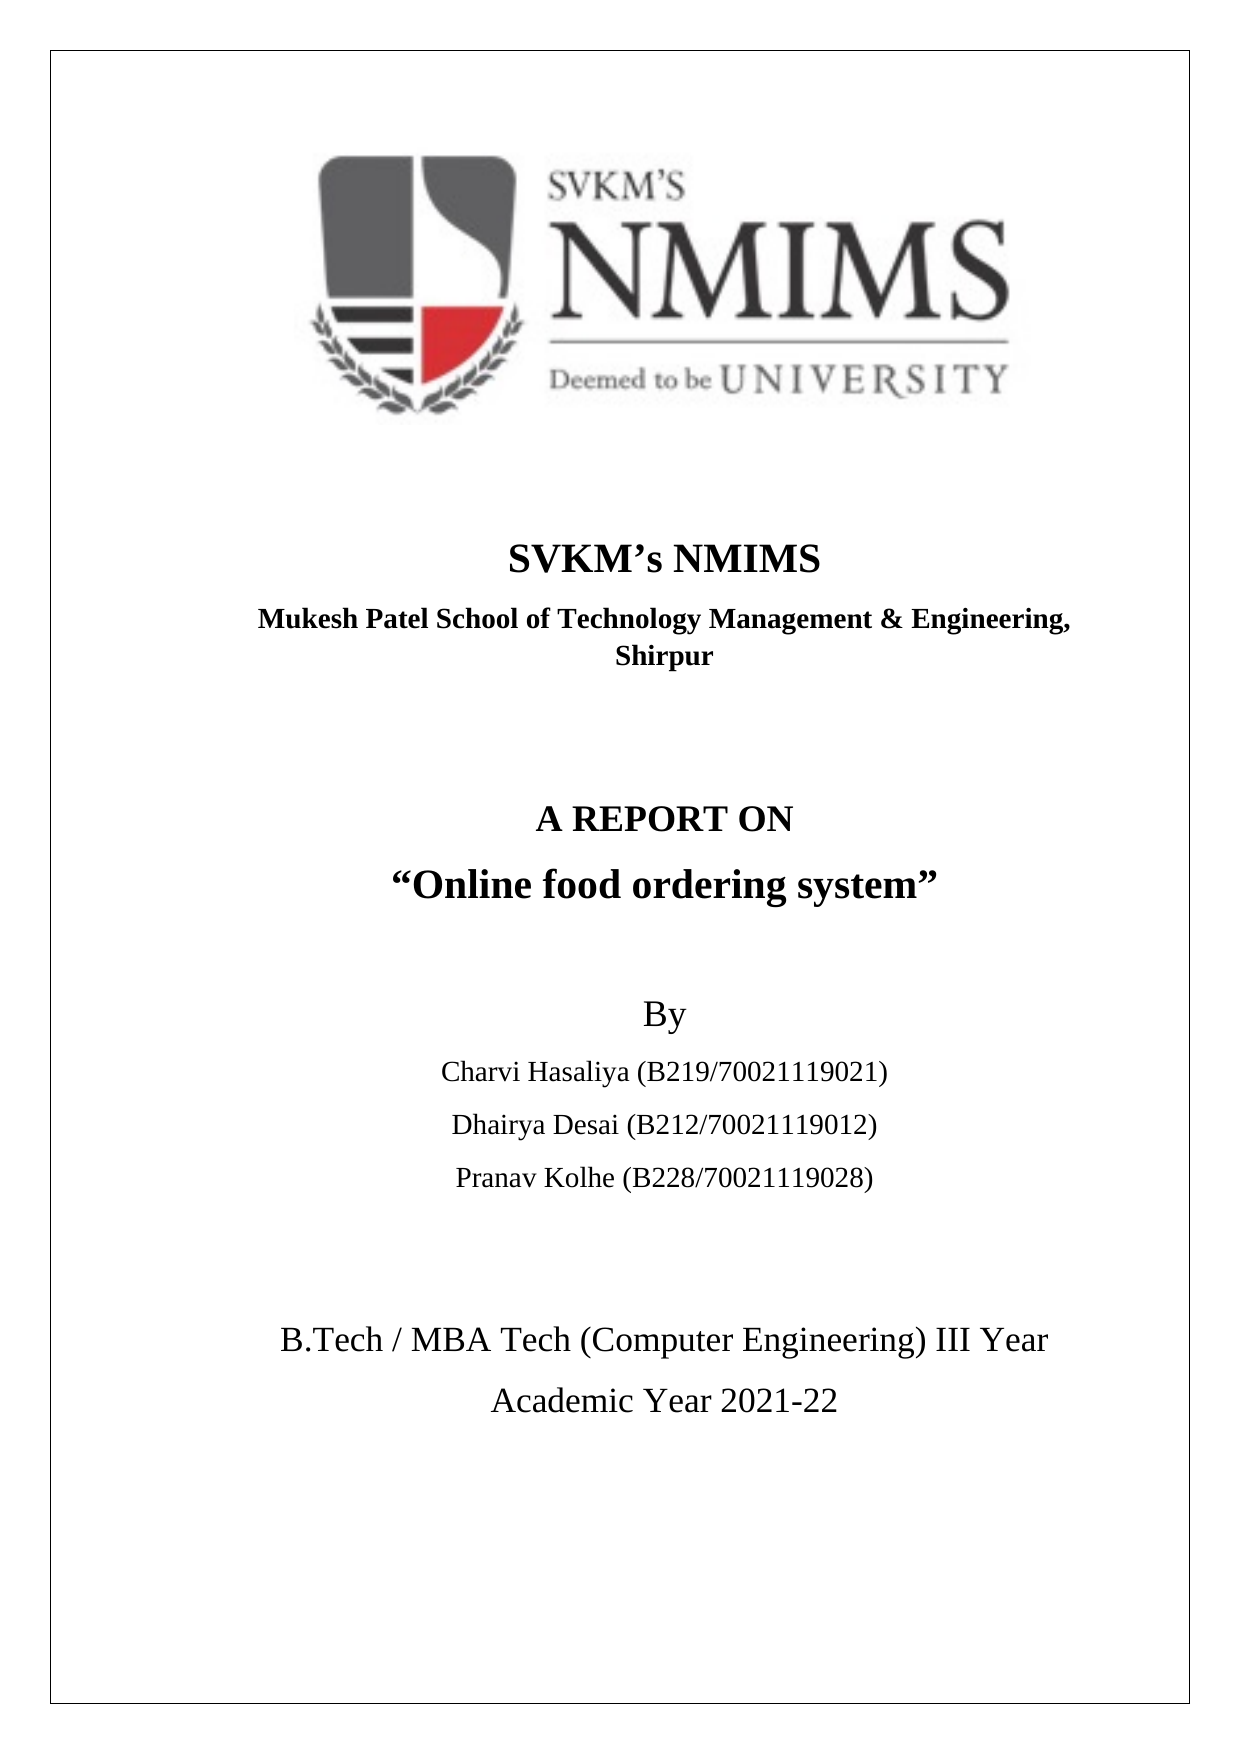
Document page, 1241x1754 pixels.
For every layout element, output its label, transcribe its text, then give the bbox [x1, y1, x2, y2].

text A REPORT ON [236, 796, 1093, 839]
text B.Tech / MBA Tech (Computer Engineering) III Year [236, 1318, 1093, 1359]
text Charvi Hasaliya (B219/70021119021) [236, 1054, 1093, 1088]
text By [236, 991, 1093, 1034]
text Mukesh Patel School of Technology Management & Engineering, Shirpur [236, 602, 1093, 671]
text “Online food ordering system” [236, 859, 1093, 907]
picture [293, 147, 1036, 425]
text SVKM’s NMIMS [236, 533, 1093, 581]
text Dhairya Desai (B212/70021119012) [236, 1107, 1093, 1141]
text Academic Year 2021-22 [236, 1379, 1093, 1420]
text Pranav Kolhe (B228/70021119028) [236, 1160, 1093, 1193]
